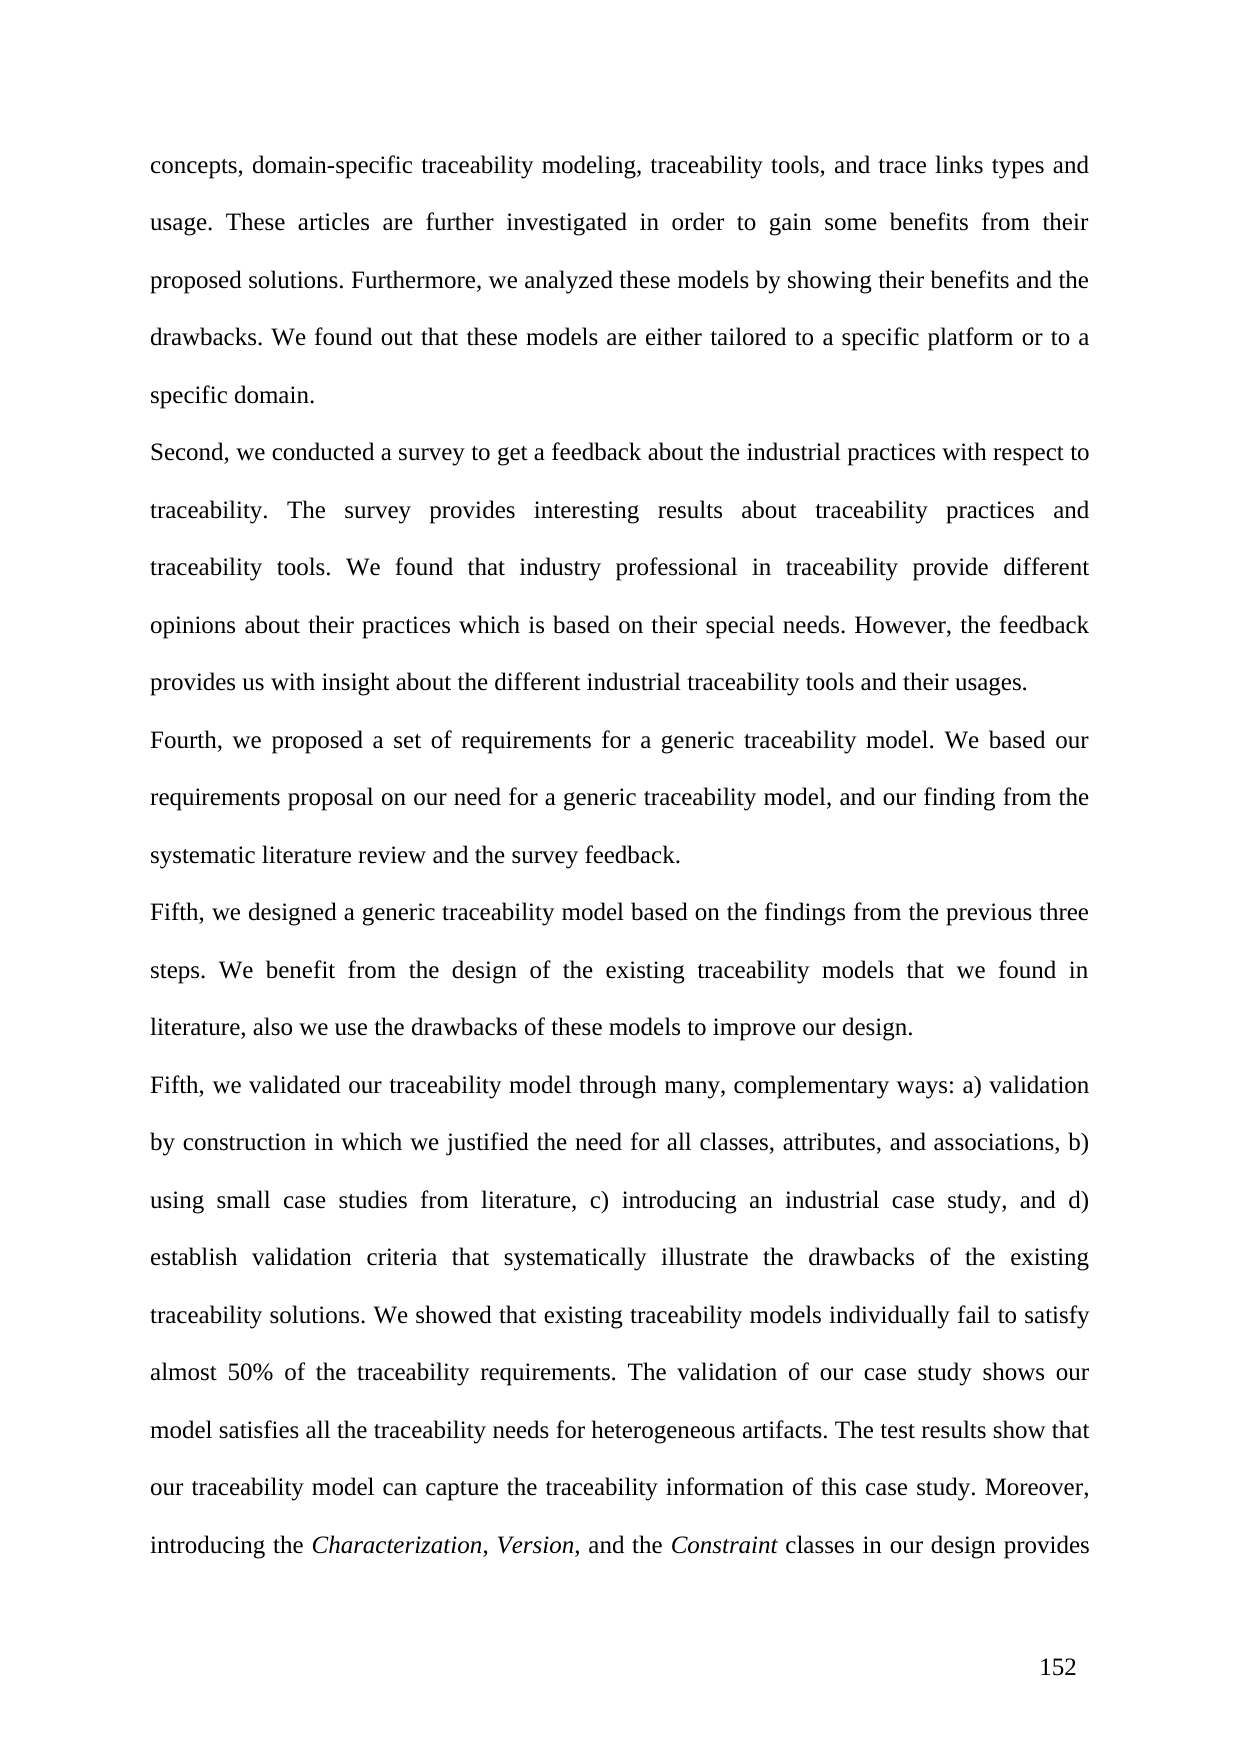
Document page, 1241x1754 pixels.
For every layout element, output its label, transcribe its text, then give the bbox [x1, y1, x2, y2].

text Fifth, we designed a generic traceability model based on the findings from the previous three steps. We benefit from the design of the existing traceability models that we found in literature, also we use the drawbacks of these models to improve our design. [150, 897, 1090, 1041]
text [150, 1070, 1090, 1559]
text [150, 150, 1090, 409]
text Fourth, we proposed a set of requirements for a generic traceability model. We based our requirements proposal on our need for a generic traceability model, and our finding from the systematic literature review and the survey feedback. [150, 725, 1090, 869]
text Second, we conducted a survey to get a feedback about the industrial practices with respect to traceability. The survey provides interesting results about traceability practices and traceability tools. We found that industry professional in traceability provide different opinions about their practices which is based on their special needs. However, the feedback provides us with insight about the different industrial traceability tools and their usages. [150, 437, 1090, 696]
